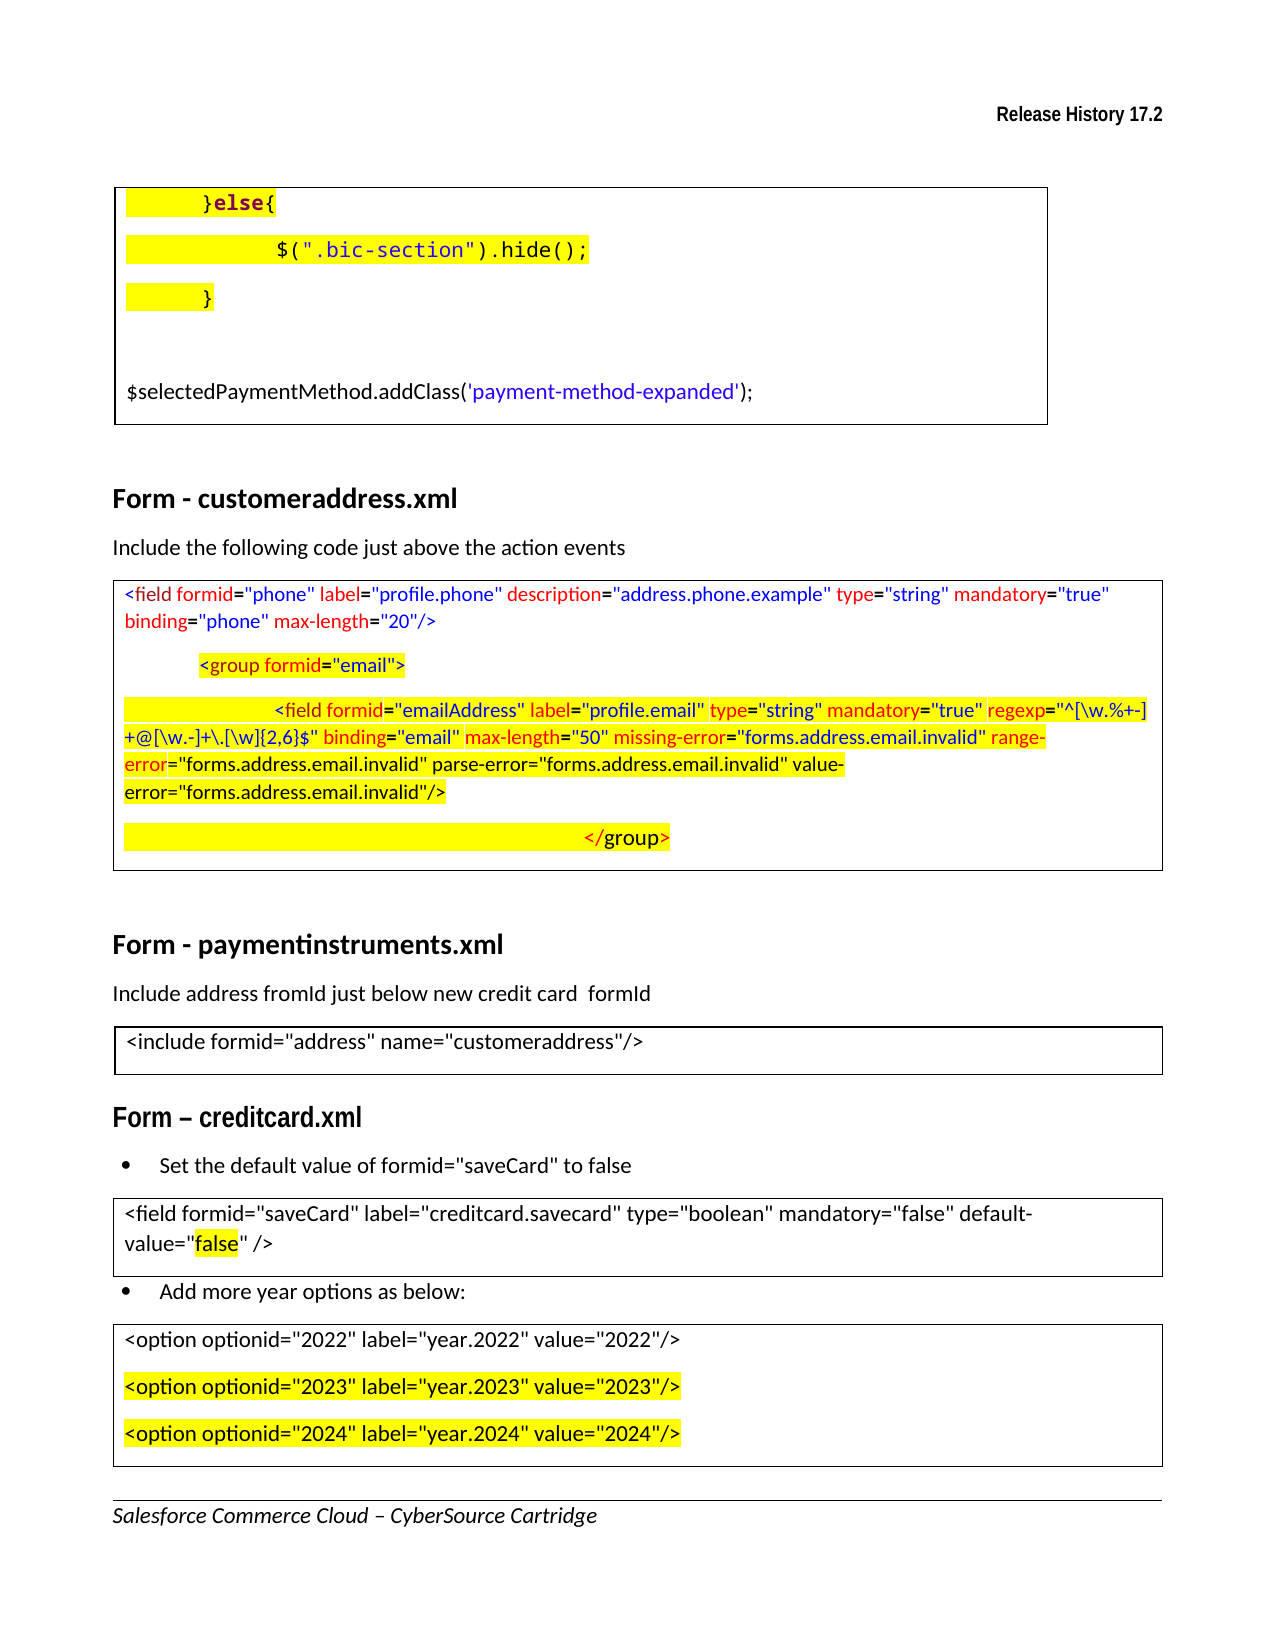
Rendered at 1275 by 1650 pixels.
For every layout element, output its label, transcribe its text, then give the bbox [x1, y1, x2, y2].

text Include address fromId just below new credit card formId [112, 979, 1162, 1007]
table_header <field formid="phone" label="profile.phone" description="address.phone.example" type="string" mandatory="true" binding="phone" max-length="20"/> <group formid="email"> <field formid="emailAddress" label="profile.email" type="string" mandatory="true" regexp="^[\w.%+-]+@[\w.-]+\.[\w]{2,6}$" binding="email" max-length="50" missing-error="forms.address.email.invalid" range-error="forms.address.email.invalid" parse-error="forms.address.email.invalid" value-error="forms.address.email.invalid"/> </group> [114, 581, 1162, 870]
table_header <field formid="saveCard" label="creditcard.savecard" type="boolean" mandatory="false" default-value="false" /> [114, 1199, 1162, 1276]
subtitle Form - customeraddress.xml [112, 480, 1162, 516]
list Set the default value of formid="saveCard" to false [122, 1151, 1162, 1179]
list Add more year options as below: [122, 1277, 1162, 1305]
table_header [116, 188, 1047, 424]
table_header <include formid="address" name="customeraddress"/> [116, 1028, 1162, 1074]
subtitle Form – creditcard.xml [112, 1100, 1162, 1134]
subtitle Form - paymentinstruments.xml [112, 926, 1162, 962]
text Include the following code just above the action events [112, 533, 1162, 561]
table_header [114, 1325, 1162, 1466]
